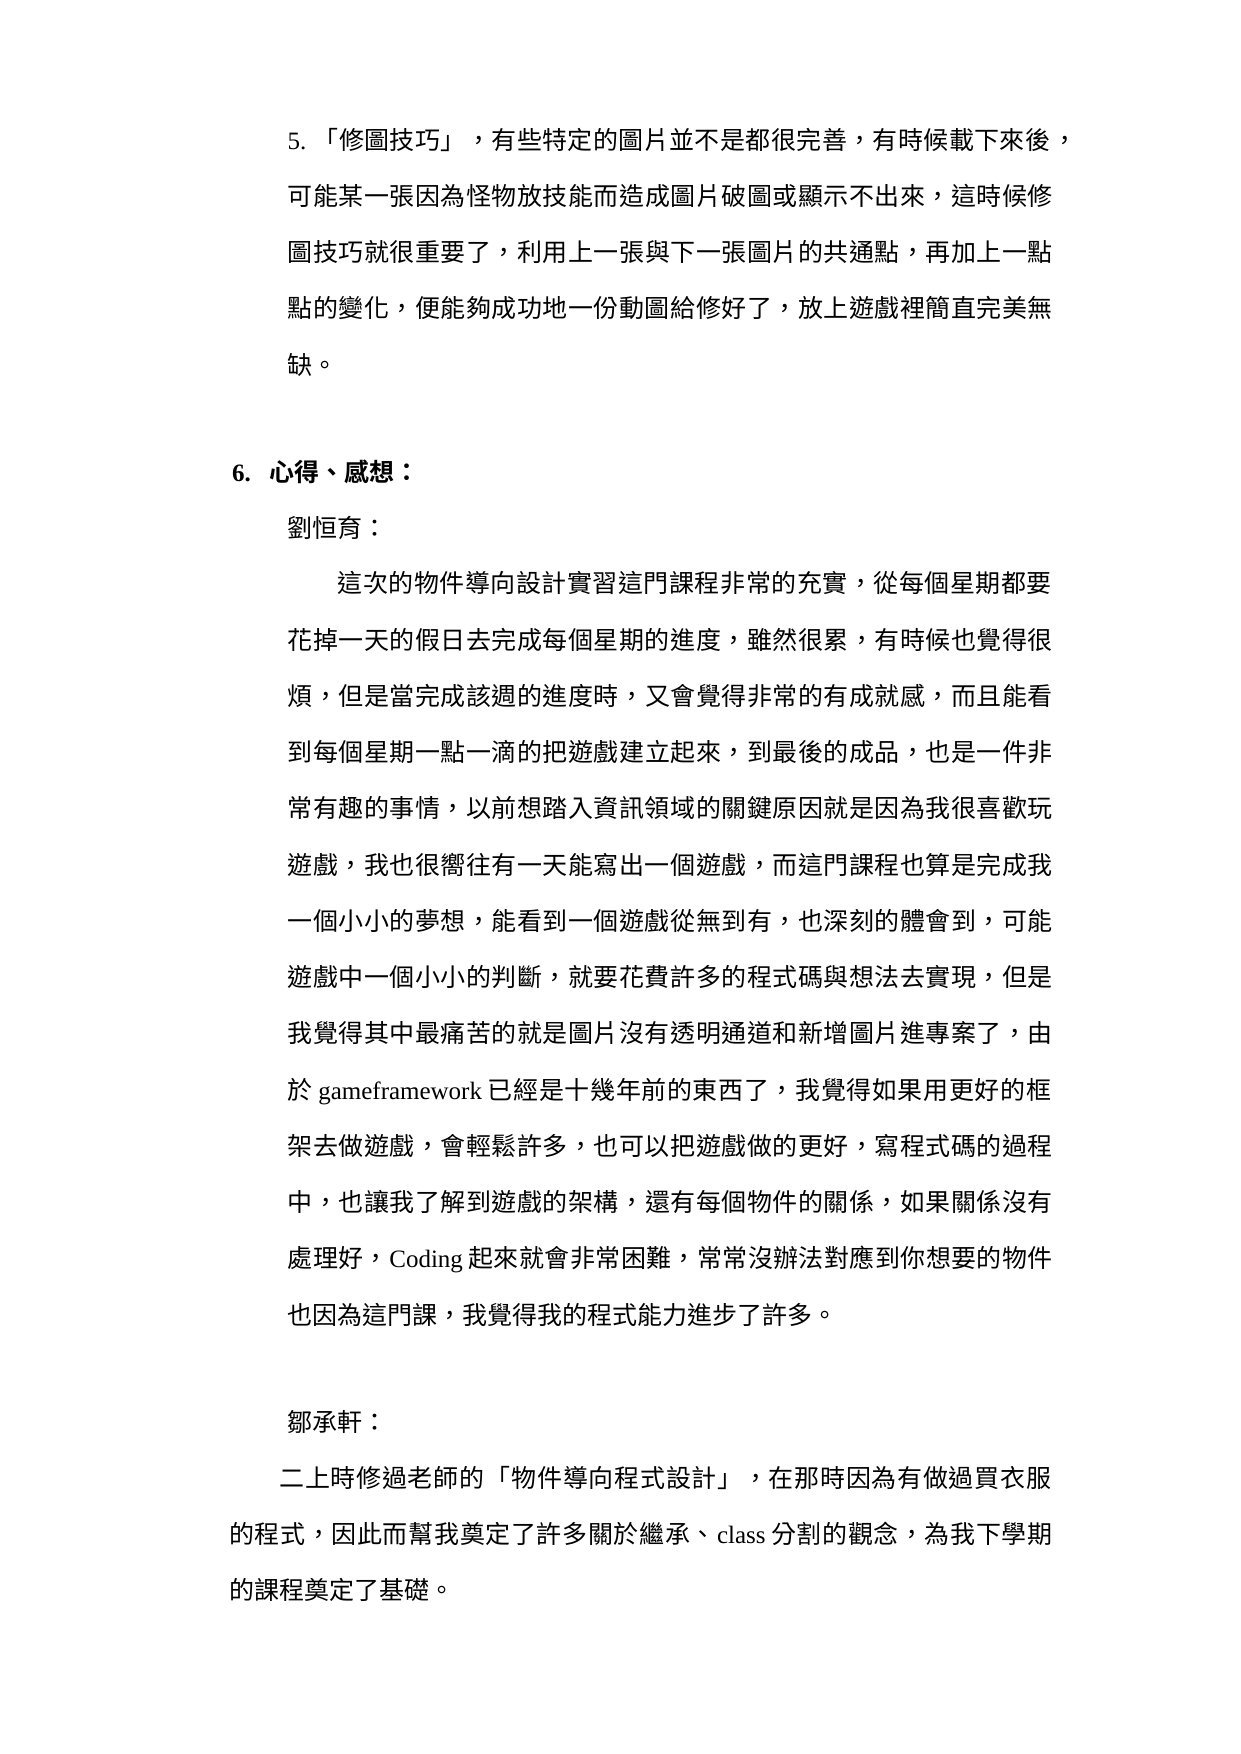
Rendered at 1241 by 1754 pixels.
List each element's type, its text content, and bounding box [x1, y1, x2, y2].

list 鄒承軒： [287, 1402, 1053, 1439]
list 心得、感想： [232, 452, 1053, 489]
list 二上時修過老師的「物件導向程式設計」，在那時因為有做過買衣服的程式，因此而幫我奠定了許多關於繼承、class分割的觀念，為我下學期的課程奠定了基礎。 [229, 1458, 1053, 1608]
list 劉恒育： [287, 508, 1053, 545]
text 這次的物件導向設計實習這門課程非常的充實，從每個星期都要花掉一天的假日去完成每個星期的進度，雖然很累，有時候也覺得很煩，但是當完成該週的進度時，又會覺得非常的有成就感，而且能看到每個星期一點一滴的把遊戲建立起來，到最後的成品，也是一件非常有趣的事情，以前想踏入資訊領域的關鍵原因就是因為我很喜歡玩遊戲，我也很嚮往有一天能寫出一個遊戲，而這門課程也算是完成我一個小小的夢想，能看到一個遊戲從無到有，也深刻的體會到，可能遊戲中一個小小的判斷，就要花費許多的程式碼與想法去實現，但是我覺得其中最痛苦的就是圖片沒有透明通道和新增圖片進專案了，由於gameframework已經是十幾年前的東西了，我覺得如果用更好的框架去做遊戲，會輕鬆許多，也可以把遊戲做的更好，寫程式碼的過程中，也讓我了解到遊戲的架構，還有每個物件的關係，如果關係沒有處理好，Coding起來就會非常困難，常常沒辦法對應到你想要的物件，也因為這門課，我覺得我的程式能力進步了許多。 [287, 563, 1053, 1332]
text 5. 「修圖技巧」，有些特定的圖片並不是都很完善，有時候載下來後，可能某一張因為怪物放技能而造成圖片破圖或顯示不出來，這時候修圖技巧就很重要了，利用上一張與下一張圖片的共通點，再加上一點點的變化，便能夠成功地一份動圖給修好了，放上遊戲裡簡直完美無缺。 [287, 119, 1053, 382]
